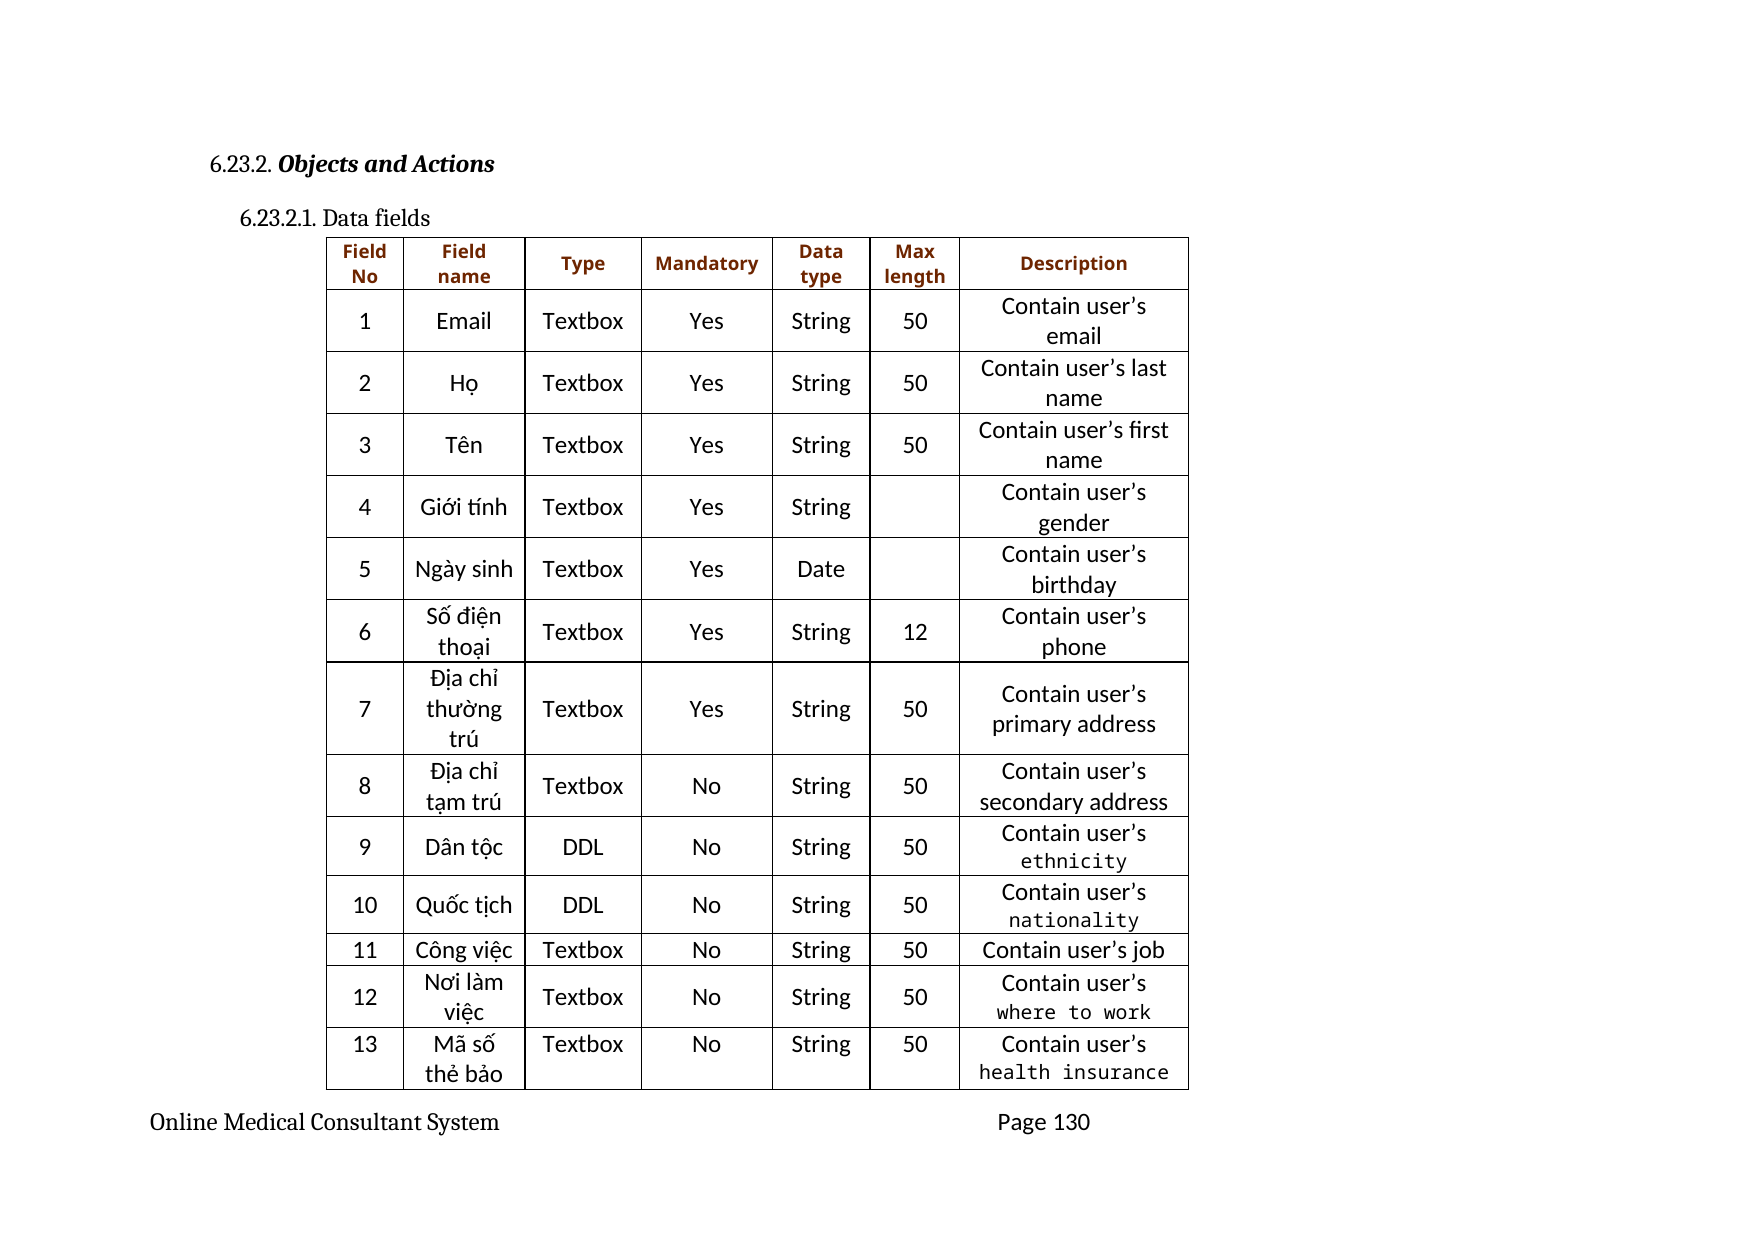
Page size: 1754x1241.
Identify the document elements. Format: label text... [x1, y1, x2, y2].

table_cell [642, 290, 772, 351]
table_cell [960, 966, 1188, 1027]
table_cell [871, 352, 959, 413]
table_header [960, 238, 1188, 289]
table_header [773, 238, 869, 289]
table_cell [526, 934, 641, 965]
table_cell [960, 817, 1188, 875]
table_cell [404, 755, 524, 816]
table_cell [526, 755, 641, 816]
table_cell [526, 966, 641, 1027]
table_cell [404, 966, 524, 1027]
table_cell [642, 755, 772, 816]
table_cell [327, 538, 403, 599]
subtitle Objects and Actions [210, 150, 1604, 179]
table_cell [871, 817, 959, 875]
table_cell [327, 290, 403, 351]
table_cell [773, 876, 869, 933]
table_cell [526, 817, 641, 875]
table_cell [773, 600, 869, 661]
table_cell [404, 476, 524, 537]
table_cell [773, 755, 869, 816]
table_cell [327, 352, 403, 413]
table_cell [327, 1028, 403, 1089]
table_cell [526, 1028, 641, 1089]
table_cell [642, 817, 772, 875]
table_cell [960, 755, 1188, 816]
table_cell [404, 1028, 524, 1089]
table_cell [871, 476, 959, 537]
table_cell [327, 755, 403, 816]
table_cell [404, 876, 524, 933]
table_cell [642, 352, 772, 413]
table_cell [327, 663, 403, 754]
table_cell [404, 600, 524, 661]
subtitle Data fields [225, 204, 1604, 233]
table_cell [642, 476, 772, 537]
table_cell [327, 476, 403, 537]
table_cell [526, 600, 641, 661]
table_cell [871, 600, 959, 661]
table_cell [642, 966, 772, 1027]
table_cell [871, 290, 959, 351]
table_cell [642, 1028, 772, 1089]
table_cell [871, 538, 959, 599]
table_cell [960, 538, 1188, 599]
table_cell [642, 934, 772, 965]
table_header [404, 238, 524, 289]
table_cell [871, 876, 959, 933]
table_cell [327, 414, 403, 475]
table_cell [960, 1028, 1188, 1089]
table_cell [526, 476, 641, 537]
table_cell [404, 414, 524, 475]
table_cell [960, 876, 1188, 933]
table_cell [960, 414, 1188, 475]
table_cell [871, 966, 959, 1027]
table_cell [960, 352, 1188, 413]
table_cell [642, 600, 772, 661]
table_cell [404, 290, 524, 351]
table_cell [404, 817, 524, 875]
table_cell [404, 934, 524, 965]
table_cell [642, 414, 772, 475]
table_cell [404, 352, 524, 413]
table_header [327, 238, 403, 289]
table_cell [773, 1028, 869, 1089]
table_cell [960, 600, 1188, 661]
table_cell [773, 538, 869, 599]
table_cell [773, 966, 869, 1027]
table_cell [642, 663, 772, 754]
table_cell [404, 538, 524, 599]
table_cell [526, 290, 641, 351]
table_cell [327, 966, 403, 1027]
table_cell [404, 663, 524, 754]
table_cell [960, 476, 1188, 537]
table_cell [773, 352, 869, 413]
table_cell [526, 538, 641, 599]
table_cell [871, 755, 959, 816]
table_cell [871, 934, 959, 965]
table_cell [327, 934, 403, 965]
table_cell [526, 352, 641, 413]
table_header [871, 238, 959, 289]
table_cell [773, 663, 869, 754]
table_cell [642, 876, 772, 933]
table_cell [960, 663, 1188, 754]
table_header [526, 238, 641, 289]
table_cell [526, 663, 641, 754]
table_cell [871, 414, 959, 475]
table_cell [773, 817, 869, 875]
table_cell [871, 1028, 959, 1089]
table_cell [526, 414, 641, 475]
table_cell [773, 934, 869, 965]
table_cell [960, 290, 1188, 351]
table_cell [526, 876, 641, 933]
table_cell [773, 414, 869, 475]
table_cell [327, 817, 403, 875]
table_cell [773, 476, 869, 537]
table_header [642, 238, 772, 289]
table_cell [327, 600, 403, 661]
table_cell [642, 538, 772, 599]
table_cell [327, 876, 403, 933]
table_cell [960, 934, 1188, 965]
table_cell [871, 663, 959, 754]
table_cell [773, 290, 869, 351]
